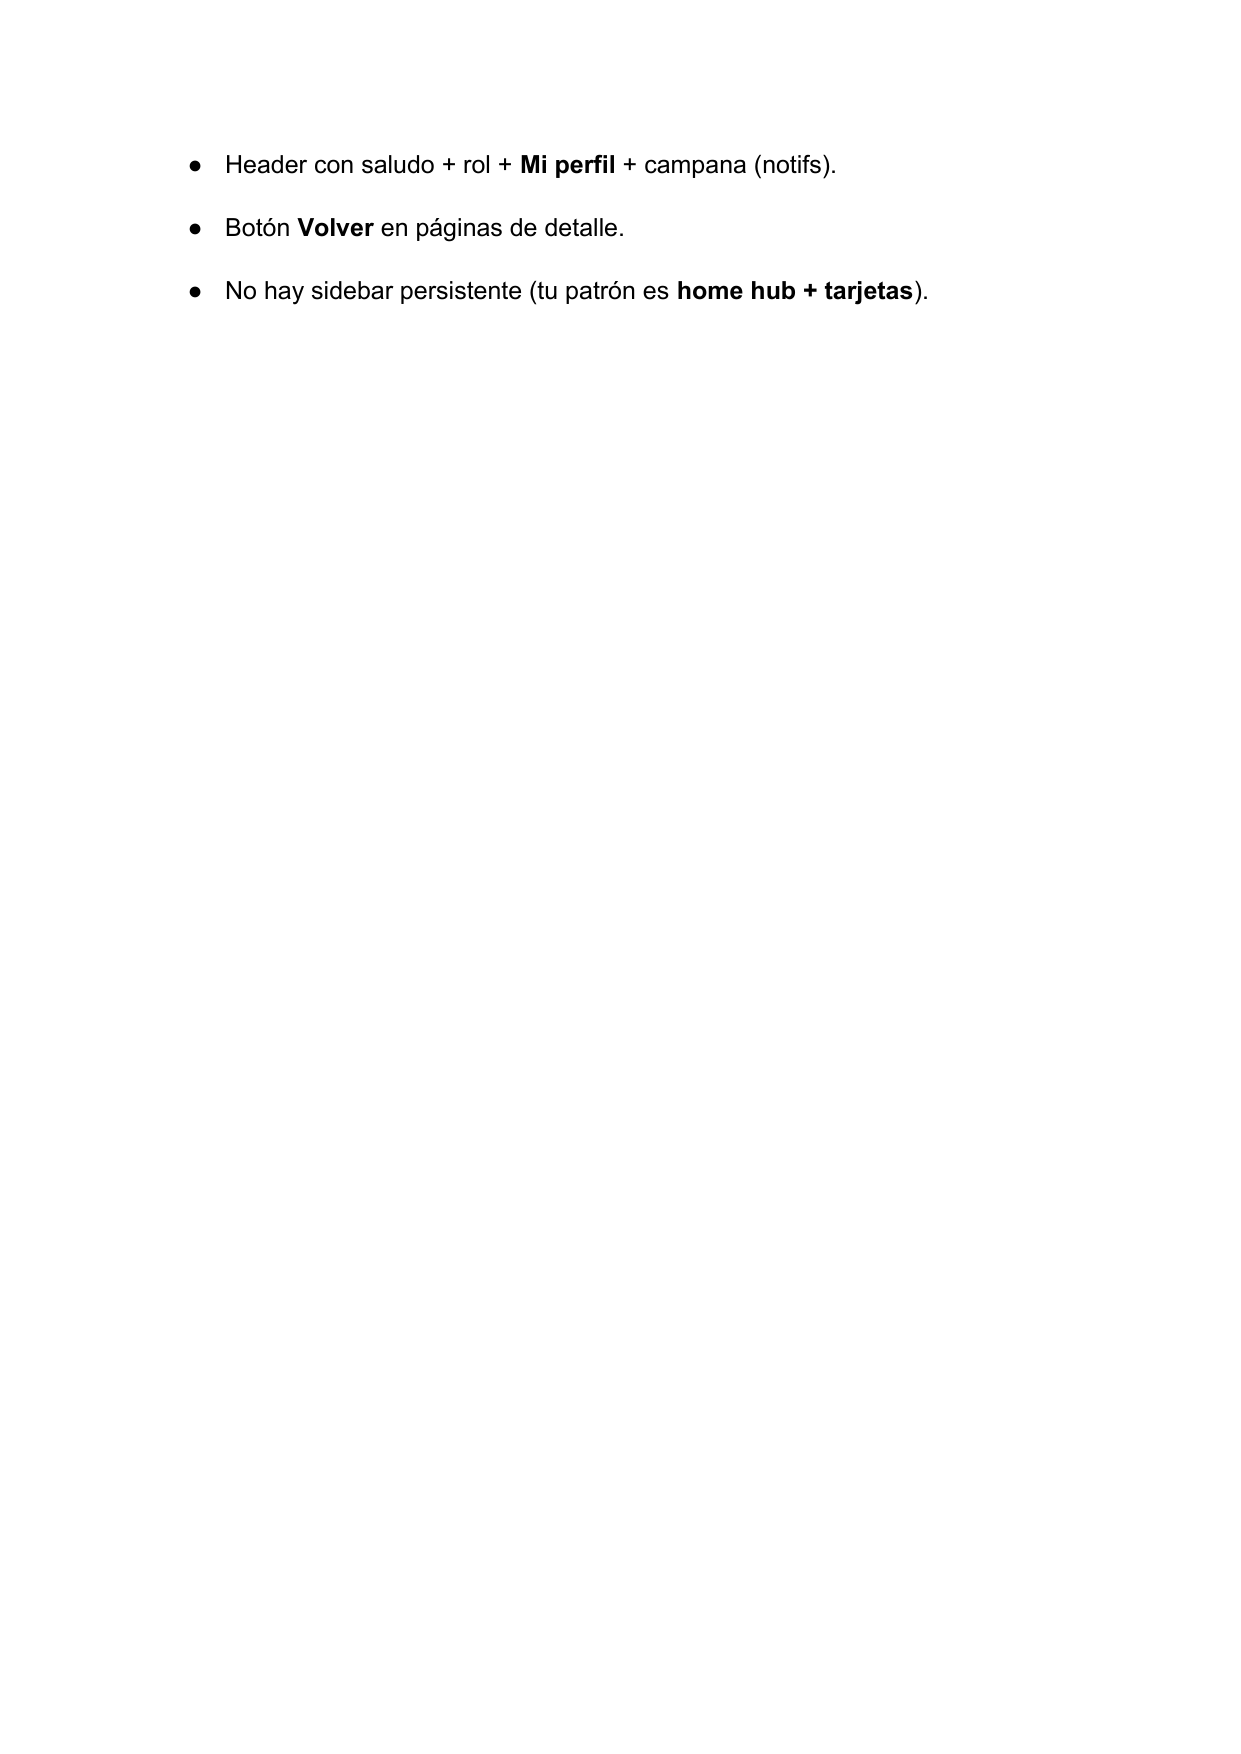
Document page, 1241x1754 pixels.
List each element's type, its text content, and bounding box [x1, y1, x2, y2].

list Botón Volver en páginas de detalle. [187, 213, 1090, 272]
list No hay sidebar persistente (tu patrón es home hub + tarjetas). [187, 276, 1090, 334]
list Header con saludo + rol + Mi perfil + campana (notifs). [187, 150, 1090, 209]
